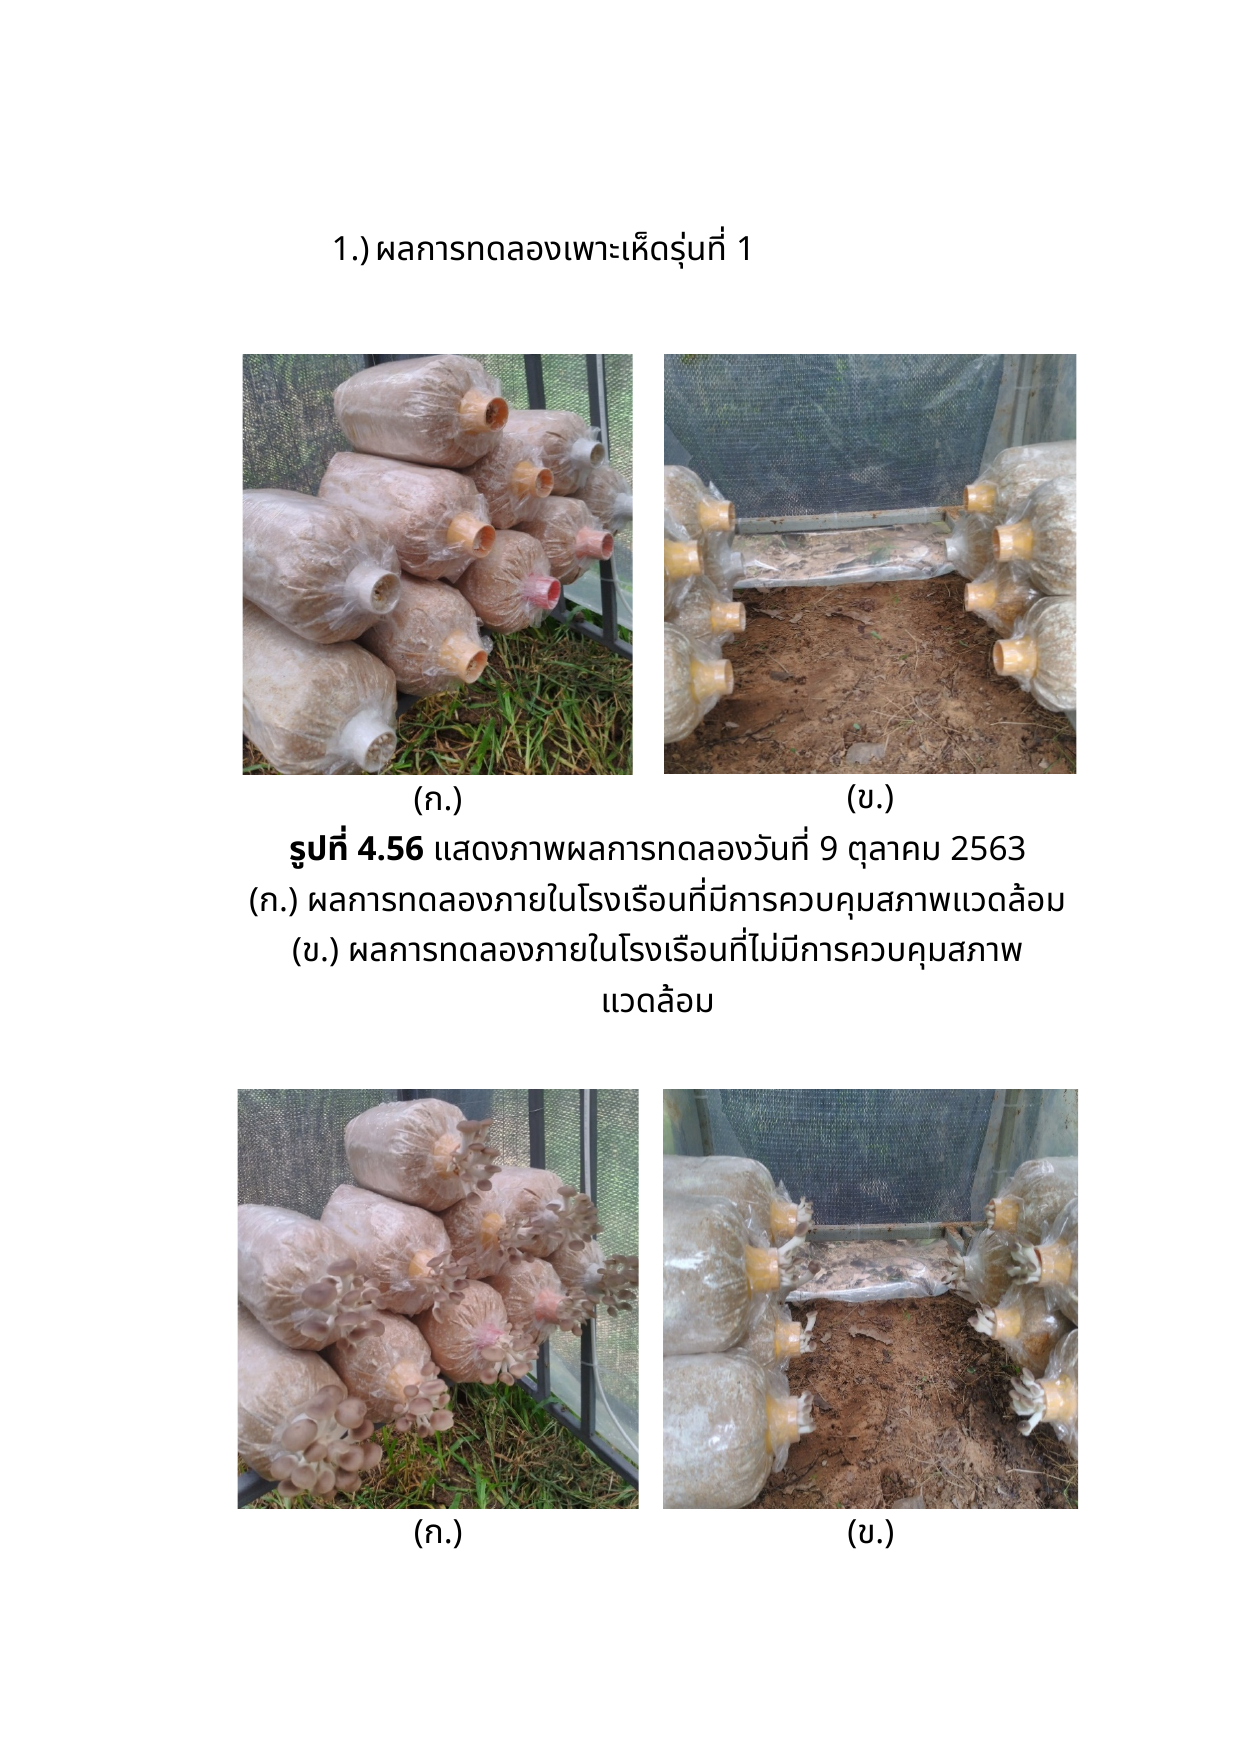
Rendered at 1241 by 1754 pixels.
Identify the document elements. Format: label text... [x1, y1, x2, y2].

table_header (ข.) [650, 354, 1090, 825]
picture [664, 354, 1077, 774]
table_header (ก.) [225, 354, 650, 825]
list ผลการทดลองเพาะเห็ดรุ่นที่ 1 [331, 225, 1090, 276]
picture [242, 354, 633, 775]
table_cell รูปที่ 4.56 แสดงภาพผลการทดลองวันที่ 9 ตุลาคม 2563 (ก.) ผลการทดลองภายในโรงเรือนที่มีการควบคุมสภาพแวดล้อม (ข.) ผลการทดลองภายในโรงเรือนที่ไม่มีการควบคุมสภาพแวดล้อม [225, 825, 1090, 1027]
picture [663, 1089, 1079, 1509]
table_header (ก.) [225, 1089, 651, 1559]
picture [237, 1089, 639, 1509]
table_header (ข.) [651, 1089, 1090, 1559]
